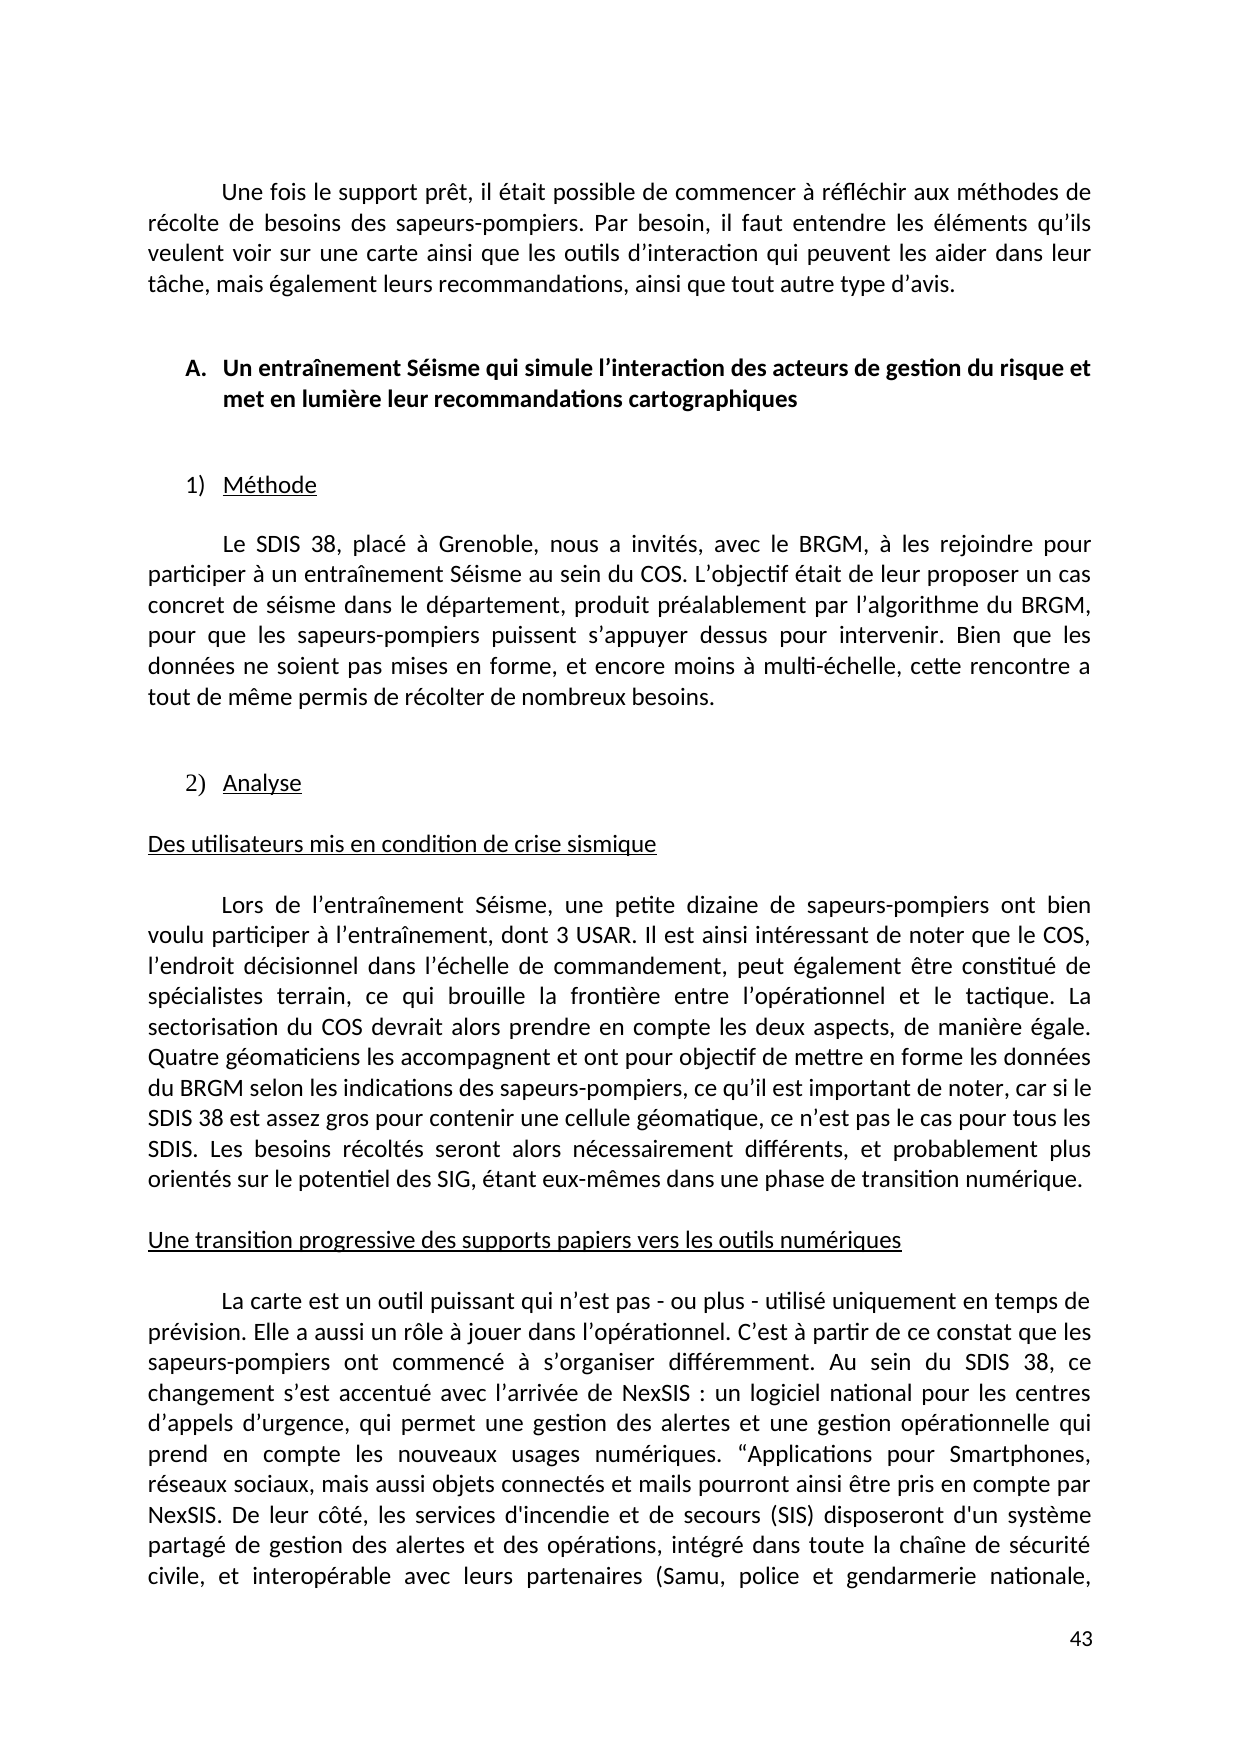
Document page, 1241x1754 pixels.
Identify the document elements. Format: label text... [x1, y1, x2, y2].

subtitle Analyse [185, 767, 1093, 828]
text Le SDIS 38, placé à Grenoble, nous a invités, avec le BRGM, à les rejoindre pour participer à un entraînement Séisme au sein du COS. L’objectif était de leur proposer un cas concret de séisme dans le département, produit préalablement par l’algorithme du BRGM, pour que les sapeurs-pompiers puissent s’appuyer dessus pour intervenir. Bien que les données ne soient pas mises en forme, et encore moins à multi-échelle, cette rencontre a tout de même permis de récolter de nombreux besoins. [148, 528, 1093, 711]
subtitle Méthode [185, 469, 1093, 499]
text Une fois le support prêt, il était possible de commencer à réfléchir aux méthodes de récolte de besoins des sapeurs-pompiers. Par besoin, il faut entendre les éléments qu’ils veulent voir sur une carte ainsi que les outils d’interaction qui peuvent les aider dans leur tâche, mais également leurs recommandations, ainsi que tout autre type d’avis. [148, 176, 1093, 298]
text Des utilisateurs mis en condition de crise sismique [148, 828, 1093, 858]
text Lors de l’entraînement Séisme, une petite dizaine de sapeurs-pompiers ont bien voulu participer à l’entraînement, dont 3 USAR. Il est ainsi intéressant de noter que le COS, l’endroit décisionnel dans l’échelle de commandement, peut également être constitué de spécialistes terrain, ce qui brouille la frontière entre l’opérationnel et le tactique. La sectorisation du COS devrait alors prendre en compte les deux aspects, de manière égale. Quatre géomaticiens les accompagnent et ont pour objectif de mettre en forme les données du BRGM selon les indications des sapeurs-pompiers, ce qu’il est important de noter, car si le SDIS 38 est assez gros pour contenir une cellule géomatique, ce n’est pas le cas pour tous les SDIS. Les besoins récoltés seront alors nécessairement différents, et probablement plus orientés sur le potentiel des SIG, étant eux-mêmes dans une phase de transition numérique. [148, 889, 1093, 1194]
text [148, 1286, 1093, 1591]
subtitle Un entraînement Séisme qui simule l’interaction des acteurs de gestion du risque et met en lumière leur recommandations cartographiques [185, 352, 1093, 413]
text Une transition progressive des supports papiers vers les outils numériques [148, 1224, 1093, 1255]
